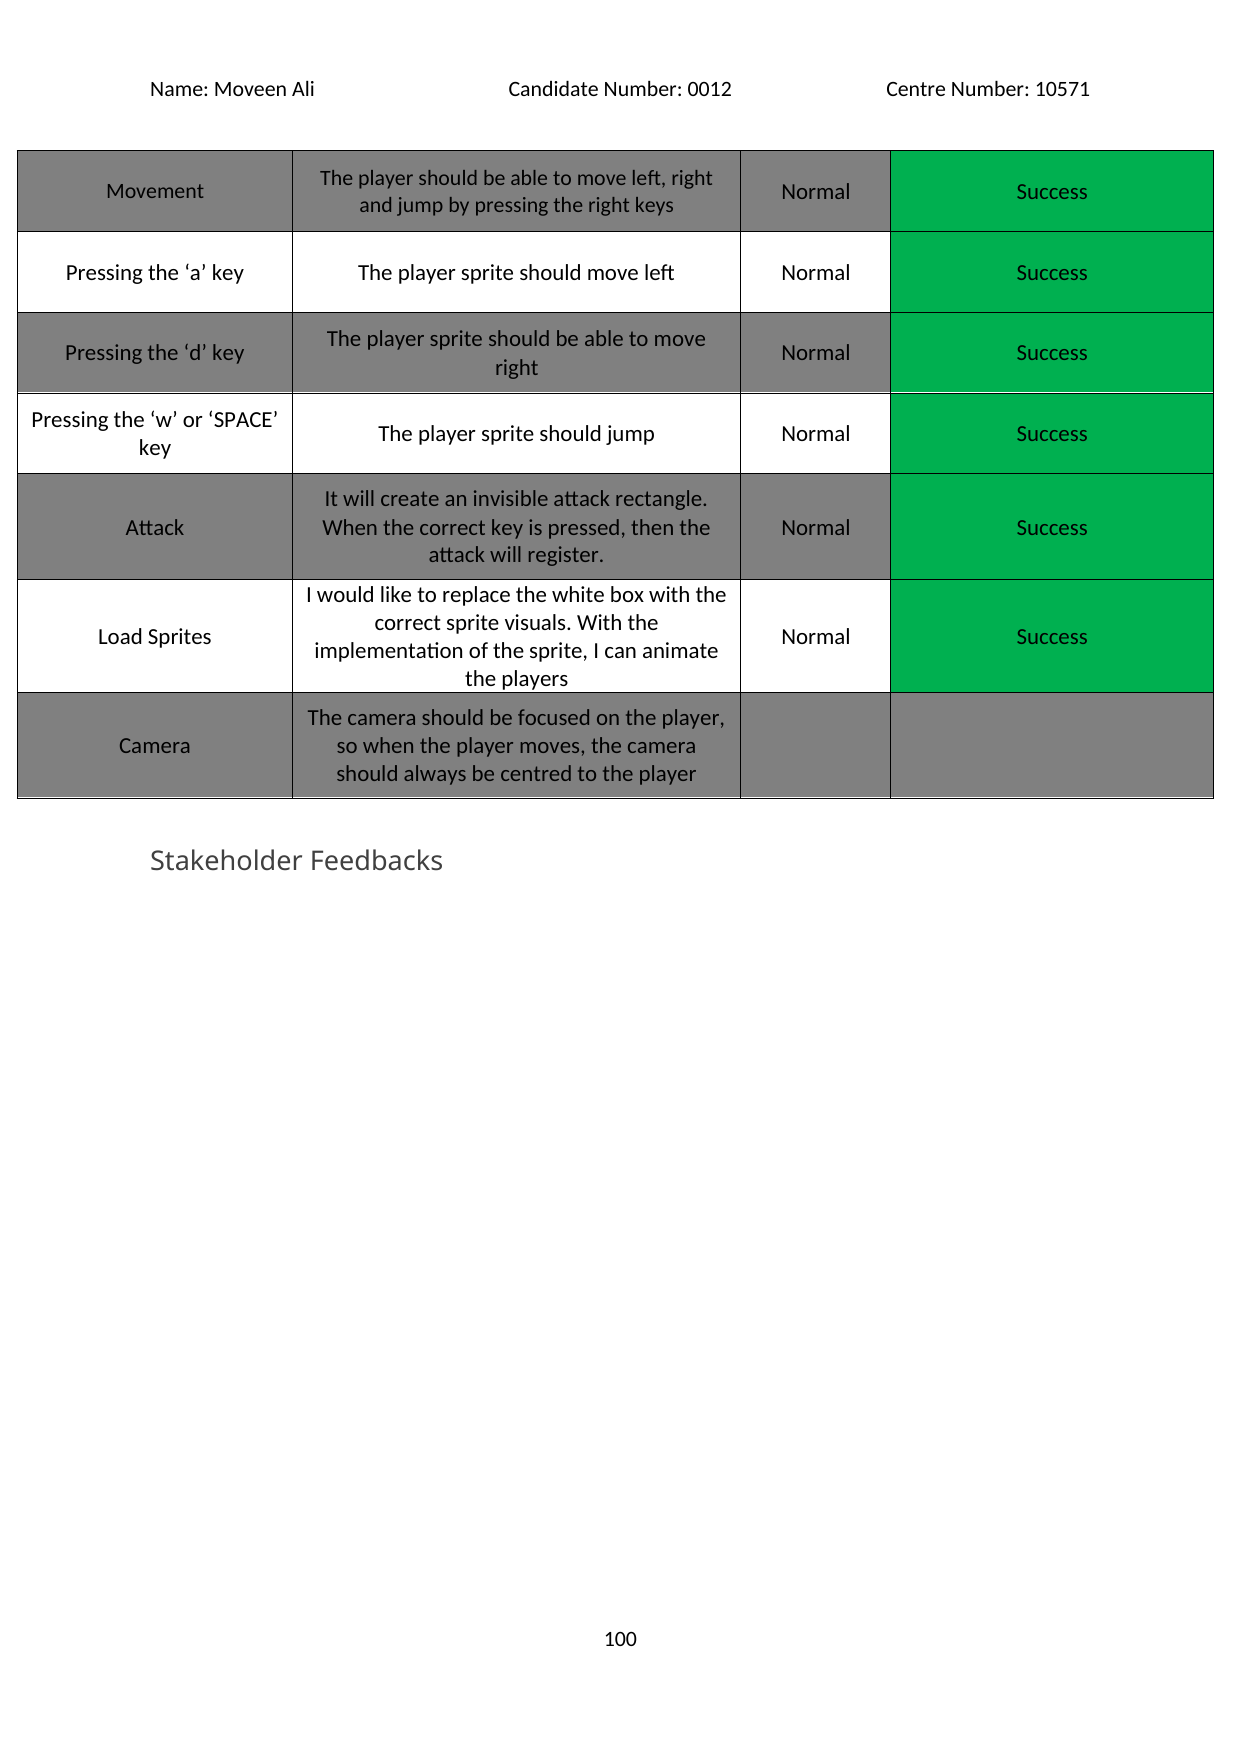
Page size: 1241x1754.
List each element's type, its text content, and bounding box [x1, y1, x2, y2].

table_cell Success [891, 232, 1213, 312]
table_cell Success [891, 394, 1213, 498]
table_cell The player sprite should move left [293, 151, 740, 231]
table_cell Pressing the ‘w’ or ‘SPACE’ key [18, 313, 292, 392]
table_cell The player sprite should be able to move right [293, 232, 740, 312]
table_cell Normal [741, 151, 890, 231]
table_cell The player sprite should jump [293, 313, 740, 392]
table_cell I would like to replace the white box with the correct sprite visuals. With the implementation of the sprite, I can animate the players [293, 499, 740, 611]
table_cell Normal [741, 499, 890, 611]
table_cell Normal [741, 313, 890, 392]
table_cell The camera should be focused on the player, so when the player moves, the camera should always be centred to the player [293, 612, 740, 717]
table_cell Normal [741, 232, 890, 312]
table_cell [891, 612, 1213, 717]
table_cell Load Sprites [18, 499, 292, 611]
subtitle Stakeholder Feedbacks [150, 761, 1090, 798]
table_cell Normal [741, 394, 890, 498]
table_cell Success [891, 313, 1213, 392]
table_cell Success [891, 151, 1213, 231]
table_cell Camera [18, 612, 292, 717]
table_cell Pressing the ‘a’ key [18, 151, 292, 231]
table_cell Success [891, 499, 1213, 611]
table_cell Attack [18, 394, 292, 498]
table_cell [741, 612, 890, 717]
table_cell Pressing the ‘d’ key [18, 232, 292, 312]
table_cell It will create an invisible attack rectangle. When the correct key is pressed, then the attack will register. [293, 394, 740, 498]
